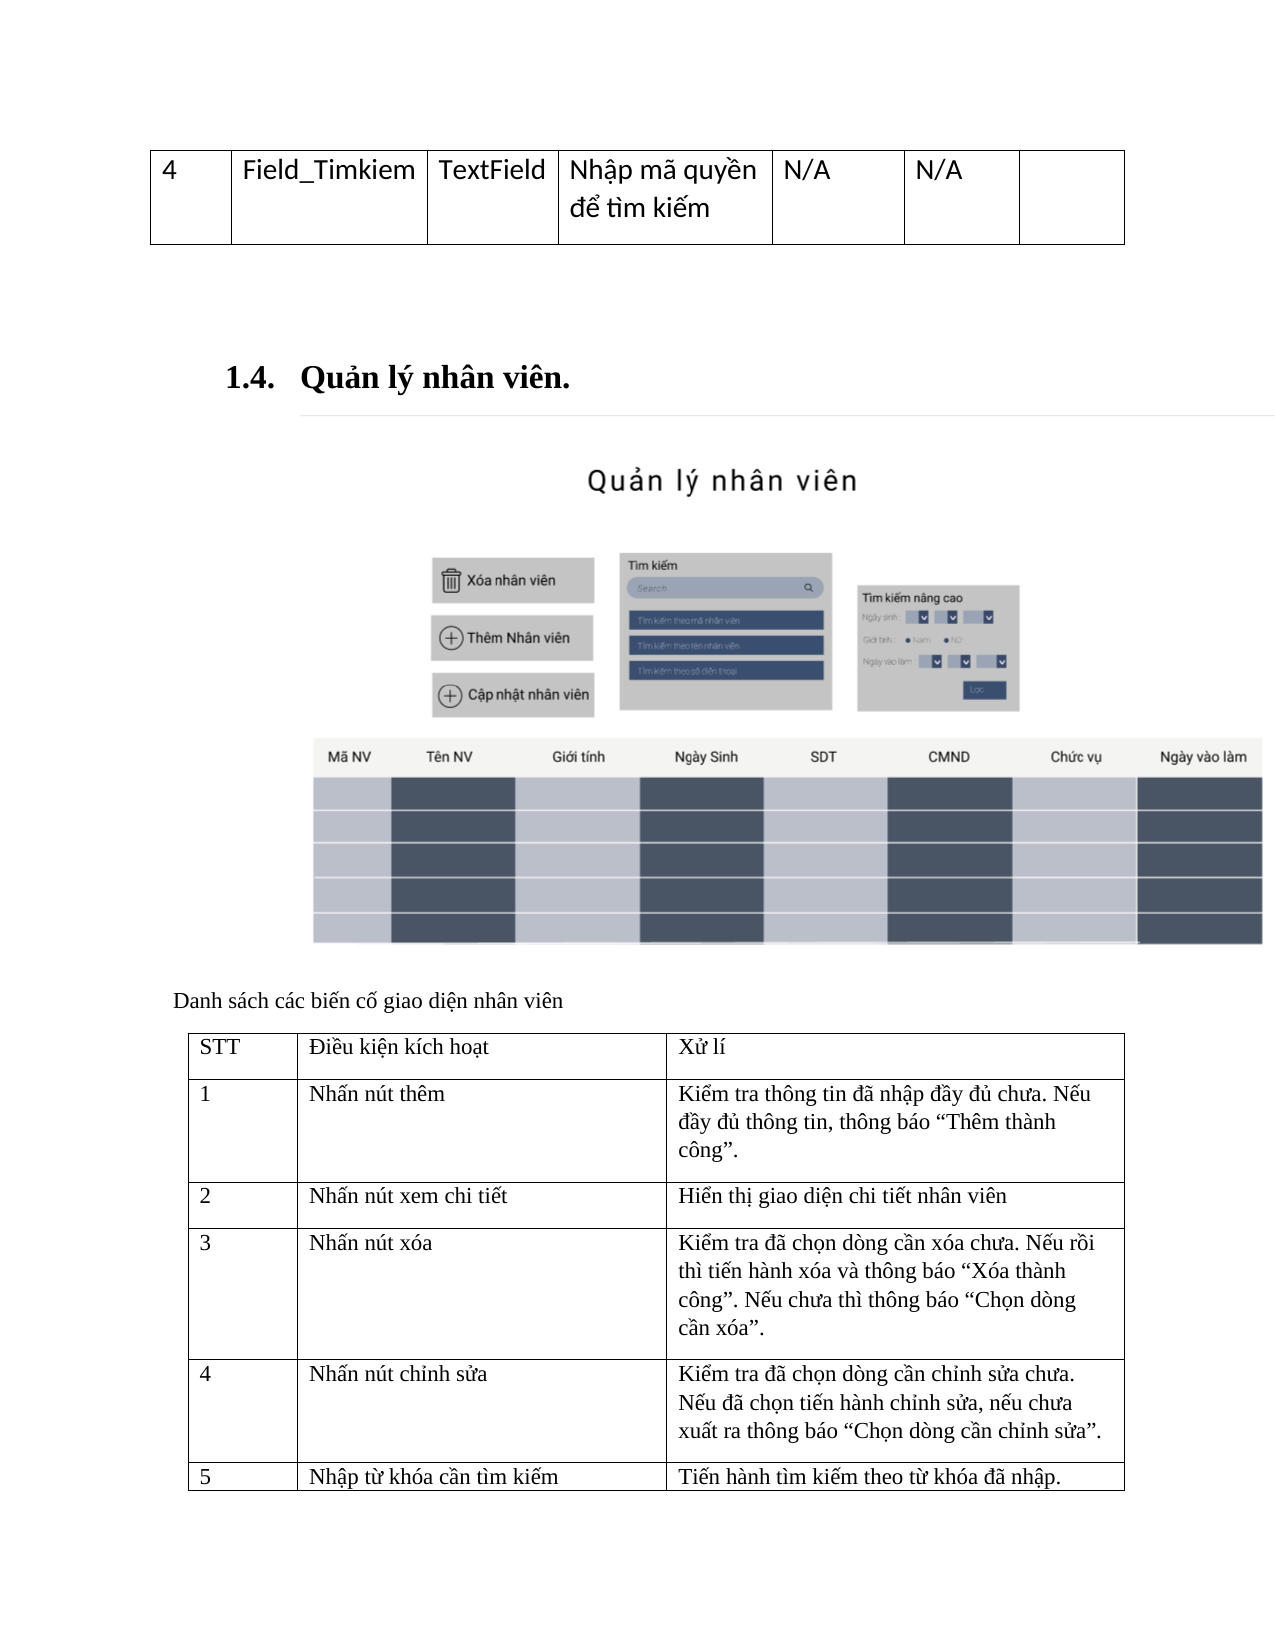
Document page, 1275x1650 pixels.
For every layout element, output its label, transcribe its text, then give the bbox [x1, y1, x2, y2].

table_header Xử lí [667, 1034, 1124, 1078]
table_cell Hiển thị giao diện chi tiết nhân viên [667, 1183, 1124, 1228]
table_header Điều kiện kích hoạt [298, 1034, 666, 1078]
table_cell 2 [189, 1183, 297, 1228]
table_cell 4 [189, 1360, 297, 1462]
table_cell Nhập mã quyền để tìm kiếm [559, 151, 772, 244]
table_cell 3 [189, 1229, 297, 1359]
list Quản lý nhân viên. [225, 357, 1125, 396]
table_cell Field_Timkiem [232, 151, 427, 244]
table_cell Kiểm tra đã chọn dòng cần xóa chưa. Nếu rồi thì tiến hành xóa và thông báo “Xóa thành công”. Nếu chưa thì thông báo “Chọn dòng cần xóa”. [667, 1229, 1124, 1359]
table_cell Nhập từ khóa cần tìm kiếm [298, 1463, 666, 1489]
table_cell 5 [189, 1463, 297, 1489]
table_cell Tiến hành tìm kiếm theo từ khóa đã nhập. [667, 1463, 1124, 1489]
table_cell Nhấn nút xóa [298, 1229, 666, 1359]
table_cell [1020, 151, 1124, 244]
table_cell Nhấn nút xem chi tiết [298, 1183, 666, 1228]
table_cell TextField [428, 151, 558, 244]
table_cell Kiểm tra thông tin đã nhập đầy đủ chưa. Nếu đầy đủ thông tin, thông báo “Thêm thành công”. [667, 1080, 1124, 1182]
table_header STT [189, 1034, 297, 1078]
table_cell Nhấn nút thêm [298, 1080, 666, 1182]
table_cell Kiểm tra đã chọn dòng cần chỉnh sửa chưa. Nếu đã chọn tiến hành chỉnh sửa, nếu chưa xuất ra thông báo “Chọn dòng cần chỉnh sửa”. [667, 1360, 1124, 1462]
table_cell N/A [905, 151, 1019, 244]
table_cell Nhấn nút chỉnh sửa [298, 1360, 666, 1462]
text Danh sách các biến cố giao diện nhân viên [150, 987, 1125, 1014]
table_cell 4 [151, 151, 231, 244]
table_cell 1 [189, 1080, 297, 1182]
picture [300, 415, 1275, 957]
table_cell N/A [773, 151, 904, 244]
